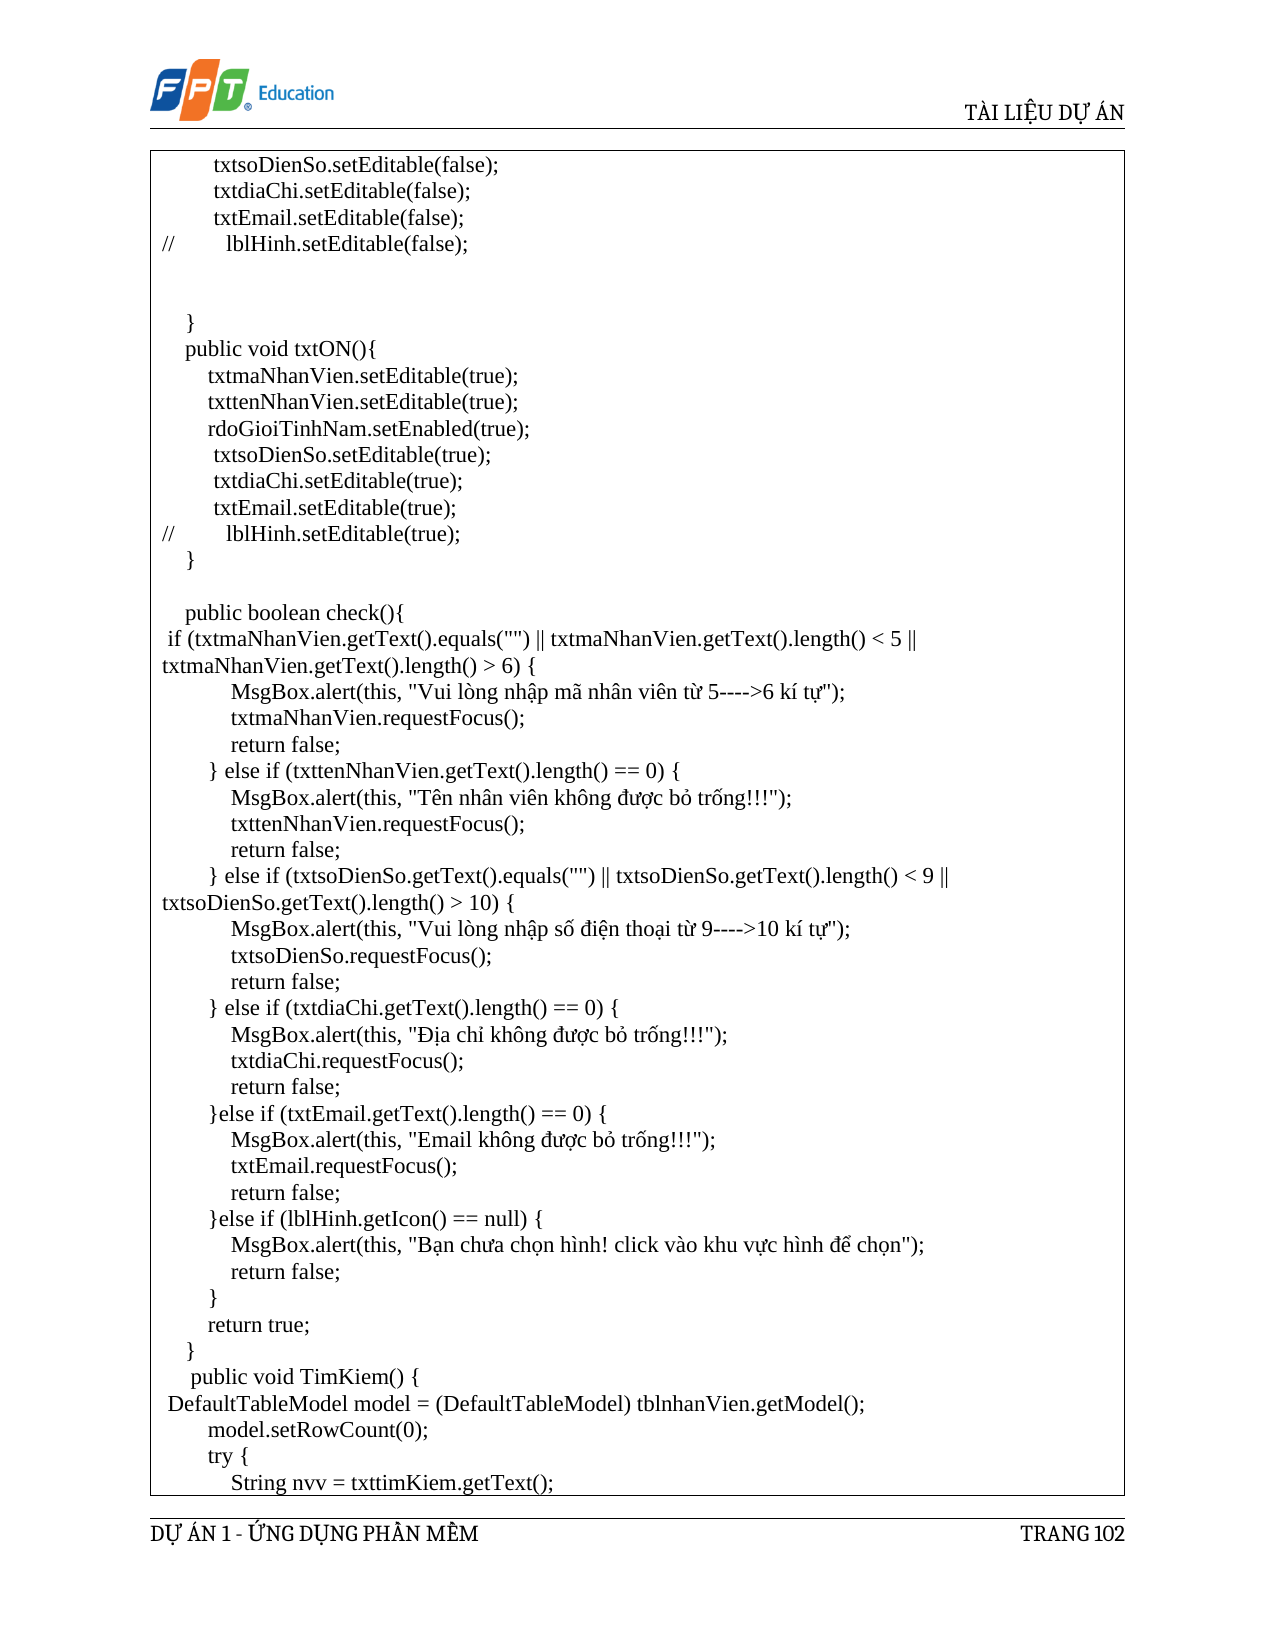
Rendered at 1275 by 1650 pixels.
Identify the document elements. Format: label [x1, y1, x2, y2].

picture [150, 59, 336, 121]
table_header [151, 151, 1124, 1495]
